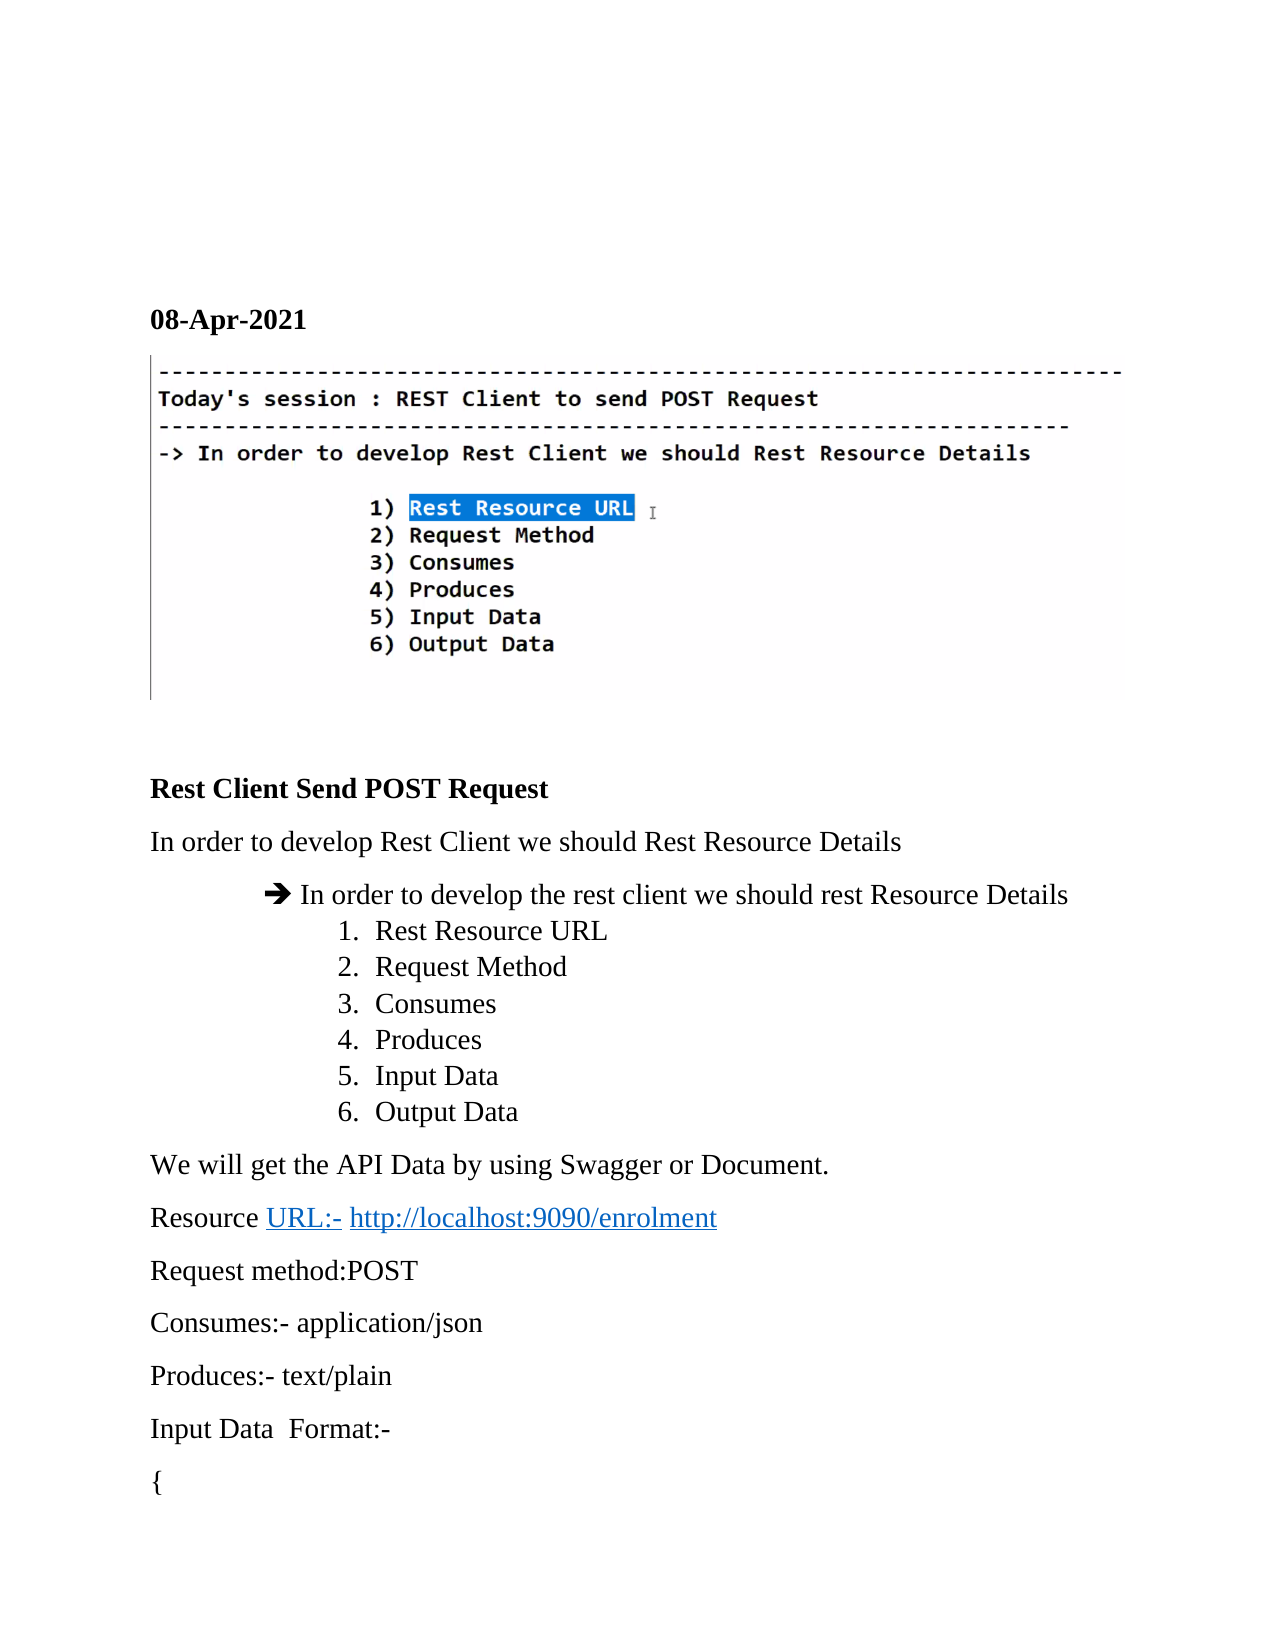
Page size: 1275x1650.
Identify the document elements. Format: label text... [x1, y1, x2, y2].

text We will get the API Data by using Swagger or Document. [150, 1147, 1125, 1181]
list Output Data [337, 1094, 1125, 1128]
text Input Data Format:- [150, 1411, 1125, 1444]
text Rest Client Send POST Request [150, 772, 1125, 805]
list In order to develop the rest client we should rest Resource Details [262, 877, 1125, 911]
list Produces [337, 1022, 1125, 1055]
list Rest Resource URL [337, 913, 1125, 947]
list Consumes [337, 986, 1125, 1019]
text Request method:POST [150, 1253, 1125, 1286]
text 08-Apr-2021 [150, 302, 1125, 336]
list Request Method [337, 949, 1125, 983]
text Consumes:- application/json [150, 1305, 1125, 1339]
text In order to develop Rest Client we should Rest Resource Details [150, 824, 1125, 858]
text Produces:- text/plain [150, 1358, 1125, 1392]
text Resource URL:- http://localhost:9090/enrolment [150, 1200, 1125, 1233]
picture [150, 355, 1125, 700]
text { [150, 1464, 1125, 1497]
list Input Data [337, 1058, 1125, 1092]
